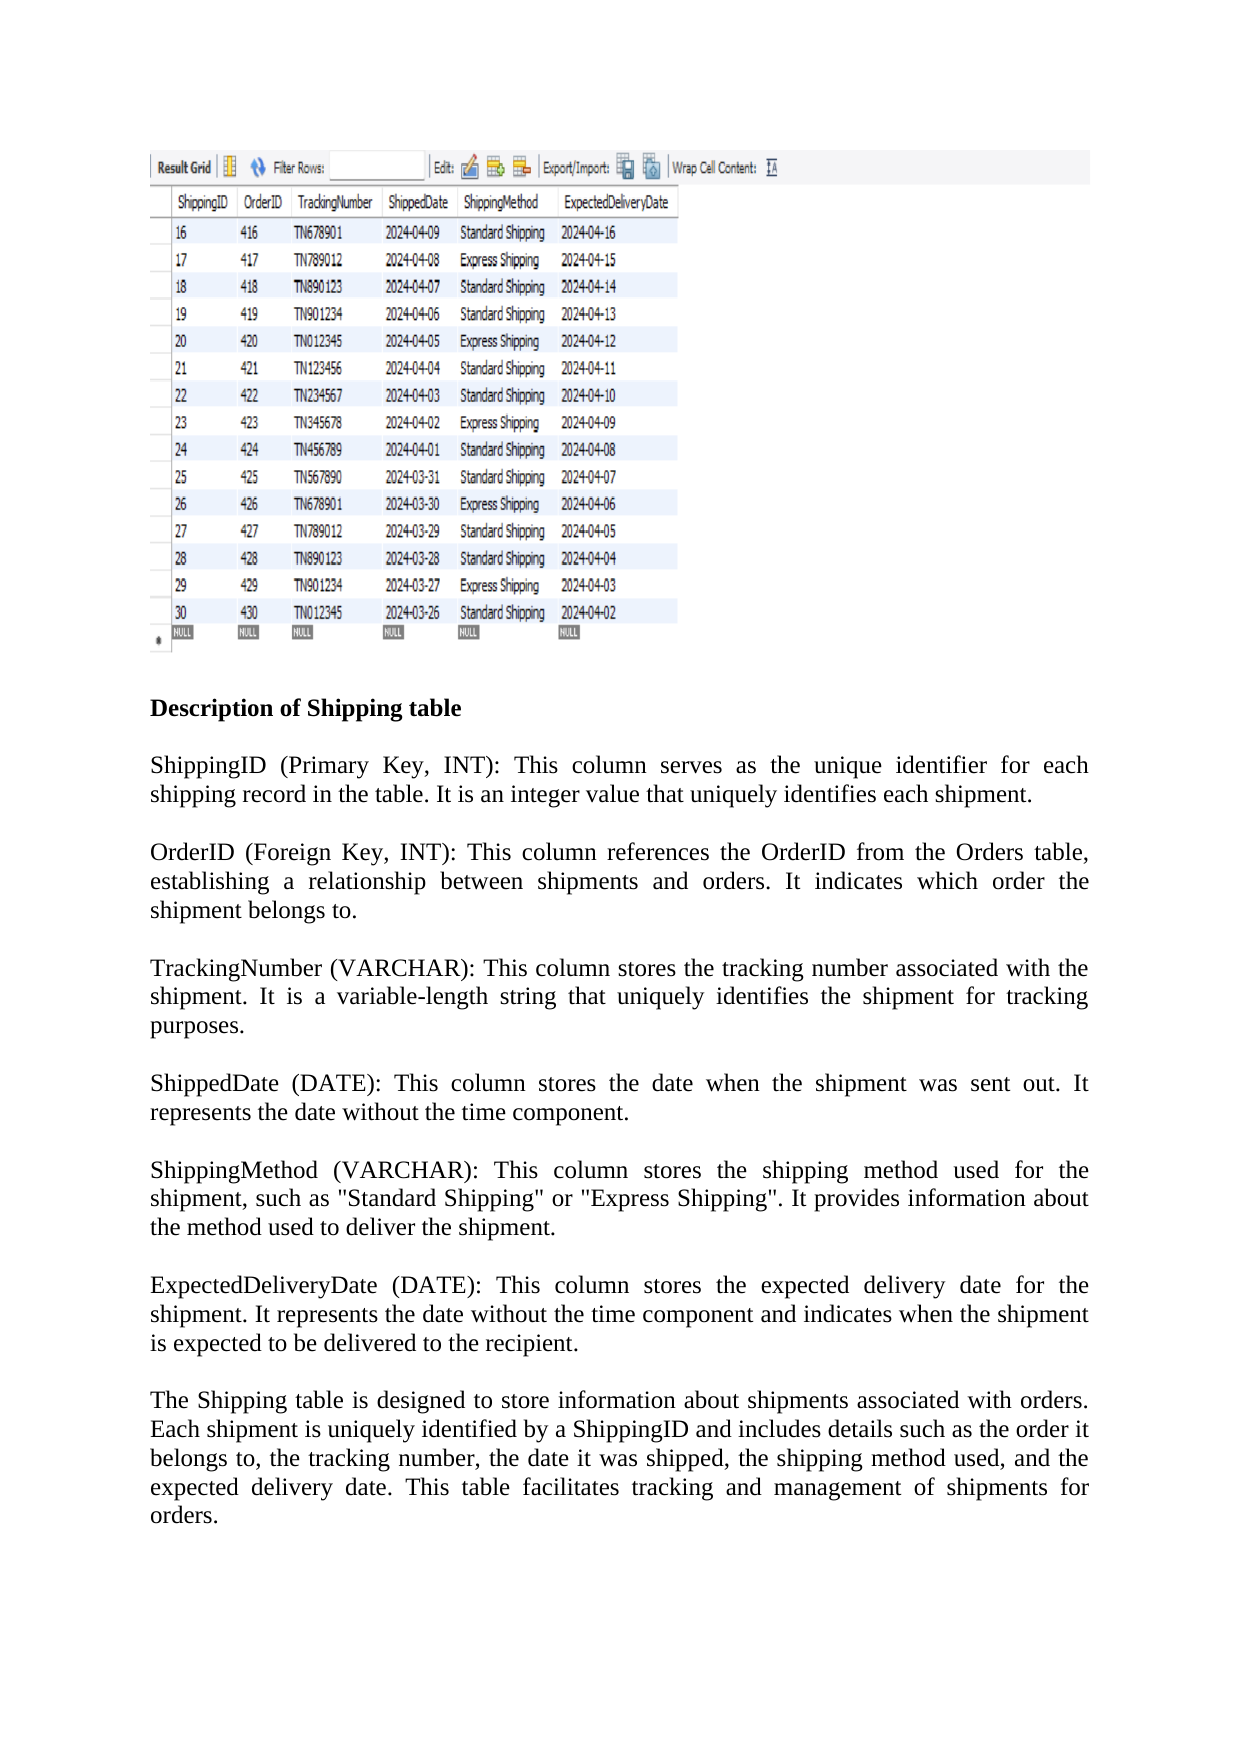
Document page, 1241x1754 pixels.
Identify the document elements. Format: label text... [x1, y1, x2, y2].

text Description of Shipping table [150, 693, 1090, 721]
text ShippingID (Primary Key, INT): This column serves as the unique identifier for each shipping record in the table. It is an integer value that uniquely identifies each shipment. [150, 751, 1090, 808]
text ShippingMethod (VARCHAR): This column stores the shipping method used for the shipment, such as "Standard Shipping" or "Express Shipping". It provides information about the method used to deliver the shipment. [150, 1155, 1090, 1241]
text OrderID (Foreign Key, INT): This column references the OrderID from the Orders table, establishing a relationship between shipments and orders. It indicates which order the shipment belongs to. [150, 837, 1090, 923]
text TrackingNumber (VARCHAR): This column stores the tracking number associated with the shipment. It is a variable-length string that uniquely identifies the shipment for tracking purposes. [150, 953, 1090, 1039]
picture [150, 150, 1091, 664]
text ExpectedDeliveryDate (DATE): This column stores the expected delivery date for the shipment. It represents the date without the time component and indicates when the shipment is expected to be delivered to the recipient. [150, 1270, 1090, 1356]
text ShippedDate (DATE): This column stores the date when the shipment was sent out. It represents the date without the time component. [150, 1068, 1090, 1126]
text The Shipping table is designed to store information about shipments associated with orders. Each shipment is uniquely identified by a ShippingID and includes details such as the order it belongs to, the tracking number, the date it was shipped, the shipping method used, and the expected delivery date. This table facilitates tracking and management of shipments for orders. [150, 1386, 1090, 1529]
